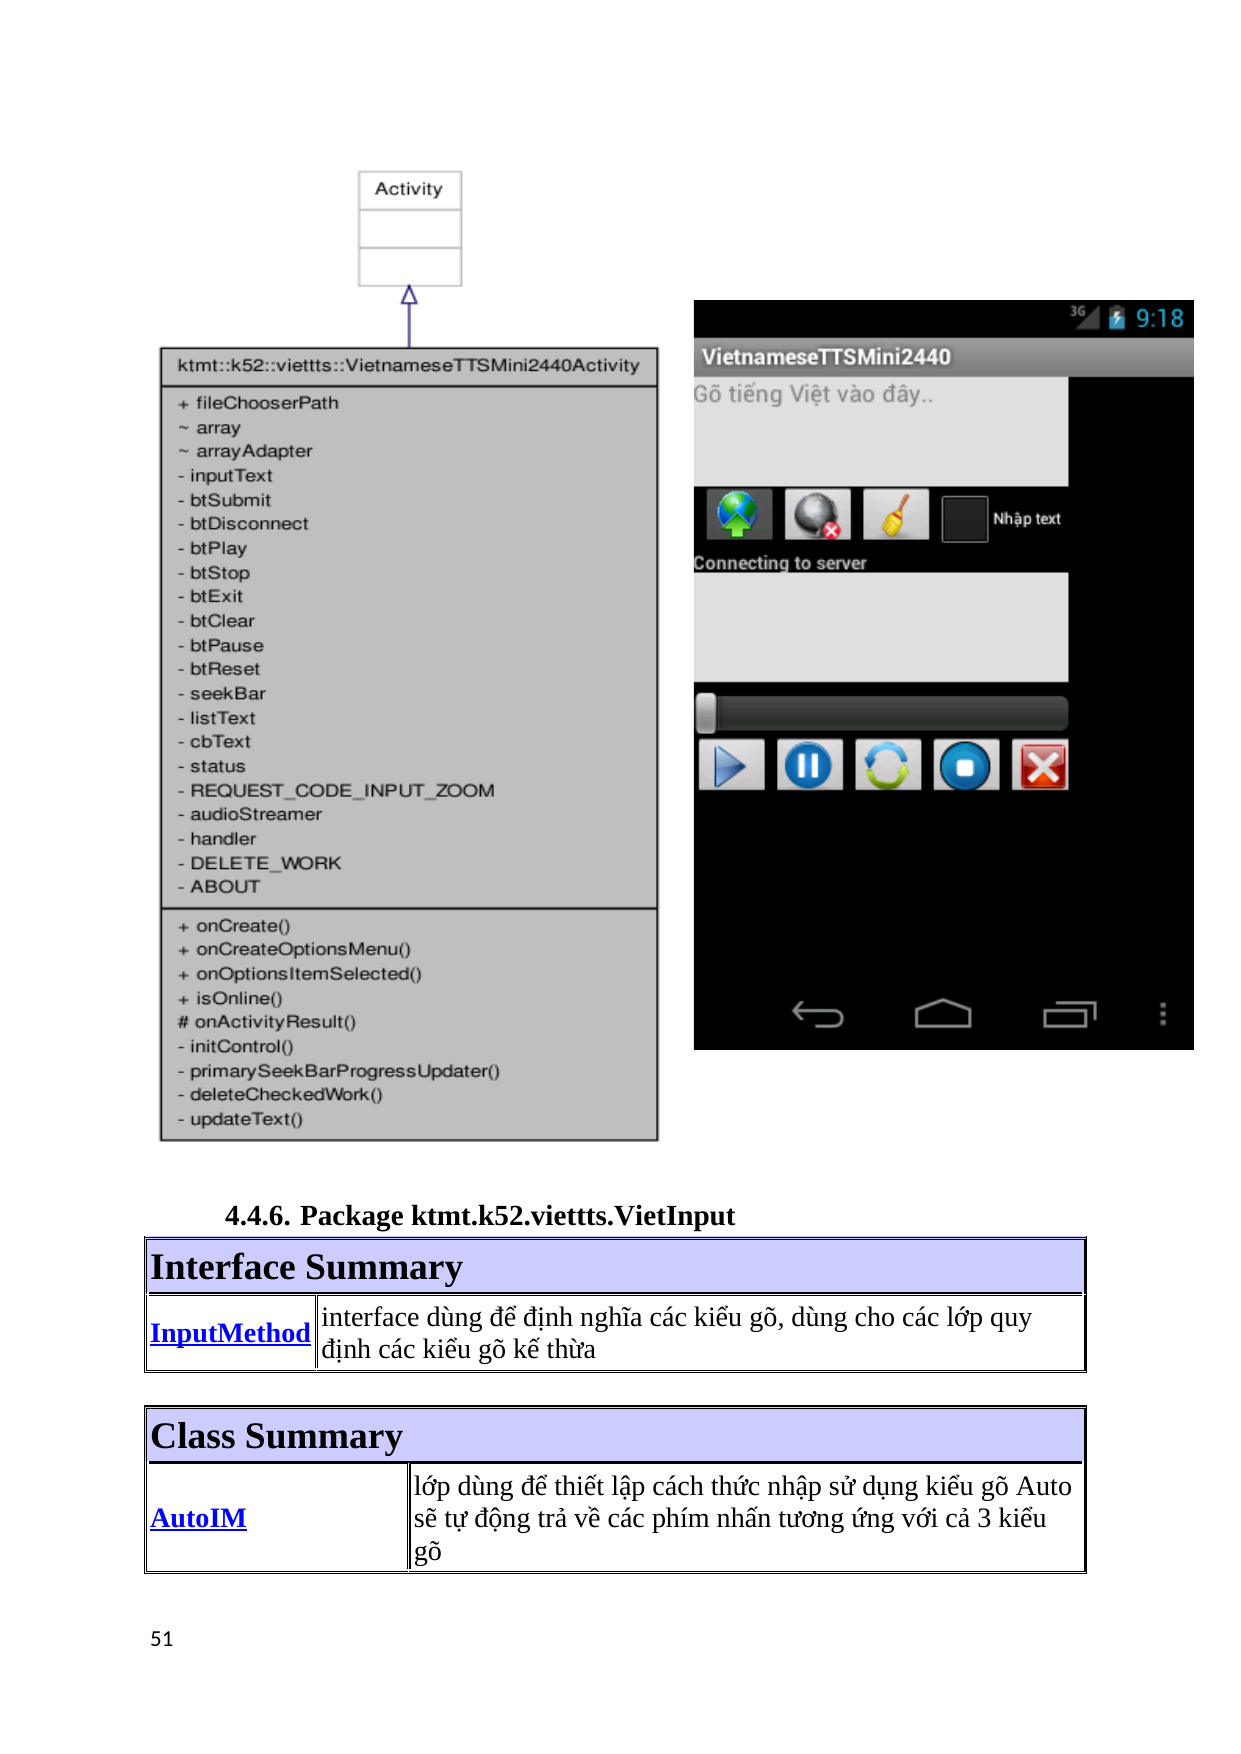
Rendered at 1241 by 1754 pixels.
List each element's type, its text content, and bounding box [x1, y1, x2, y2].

table_header Class Summary [147, 1409, 1084, 1461]
table_cell interface dùng để định nghĩa các kiểu gõ, dùng cho các lớp quy định các kiểu gõ kế thừa [317, 1292, 1085, 1369]
picture [693, 300, 1194, 1050]
table_cell lớp dùng để thiết lập cách thức nhập sử dụng kiểu gõ Auto sẽ tự động trả về các phím nhấn tương ứng với cả 3 kiểu gõ [409, 1461, 1084, 1571]
table_cell AutoIM [147, 1461, 409, 1571]
table_header Interface Summary [147, 1240, 1084, 1292]
list Package ktmt.k52.viettts.VietInput [225, 1198, 1090, 1231]
picture [153, 165, 666, 1147]
table_cell InputMethod [147, 1292, 317, 1369]
